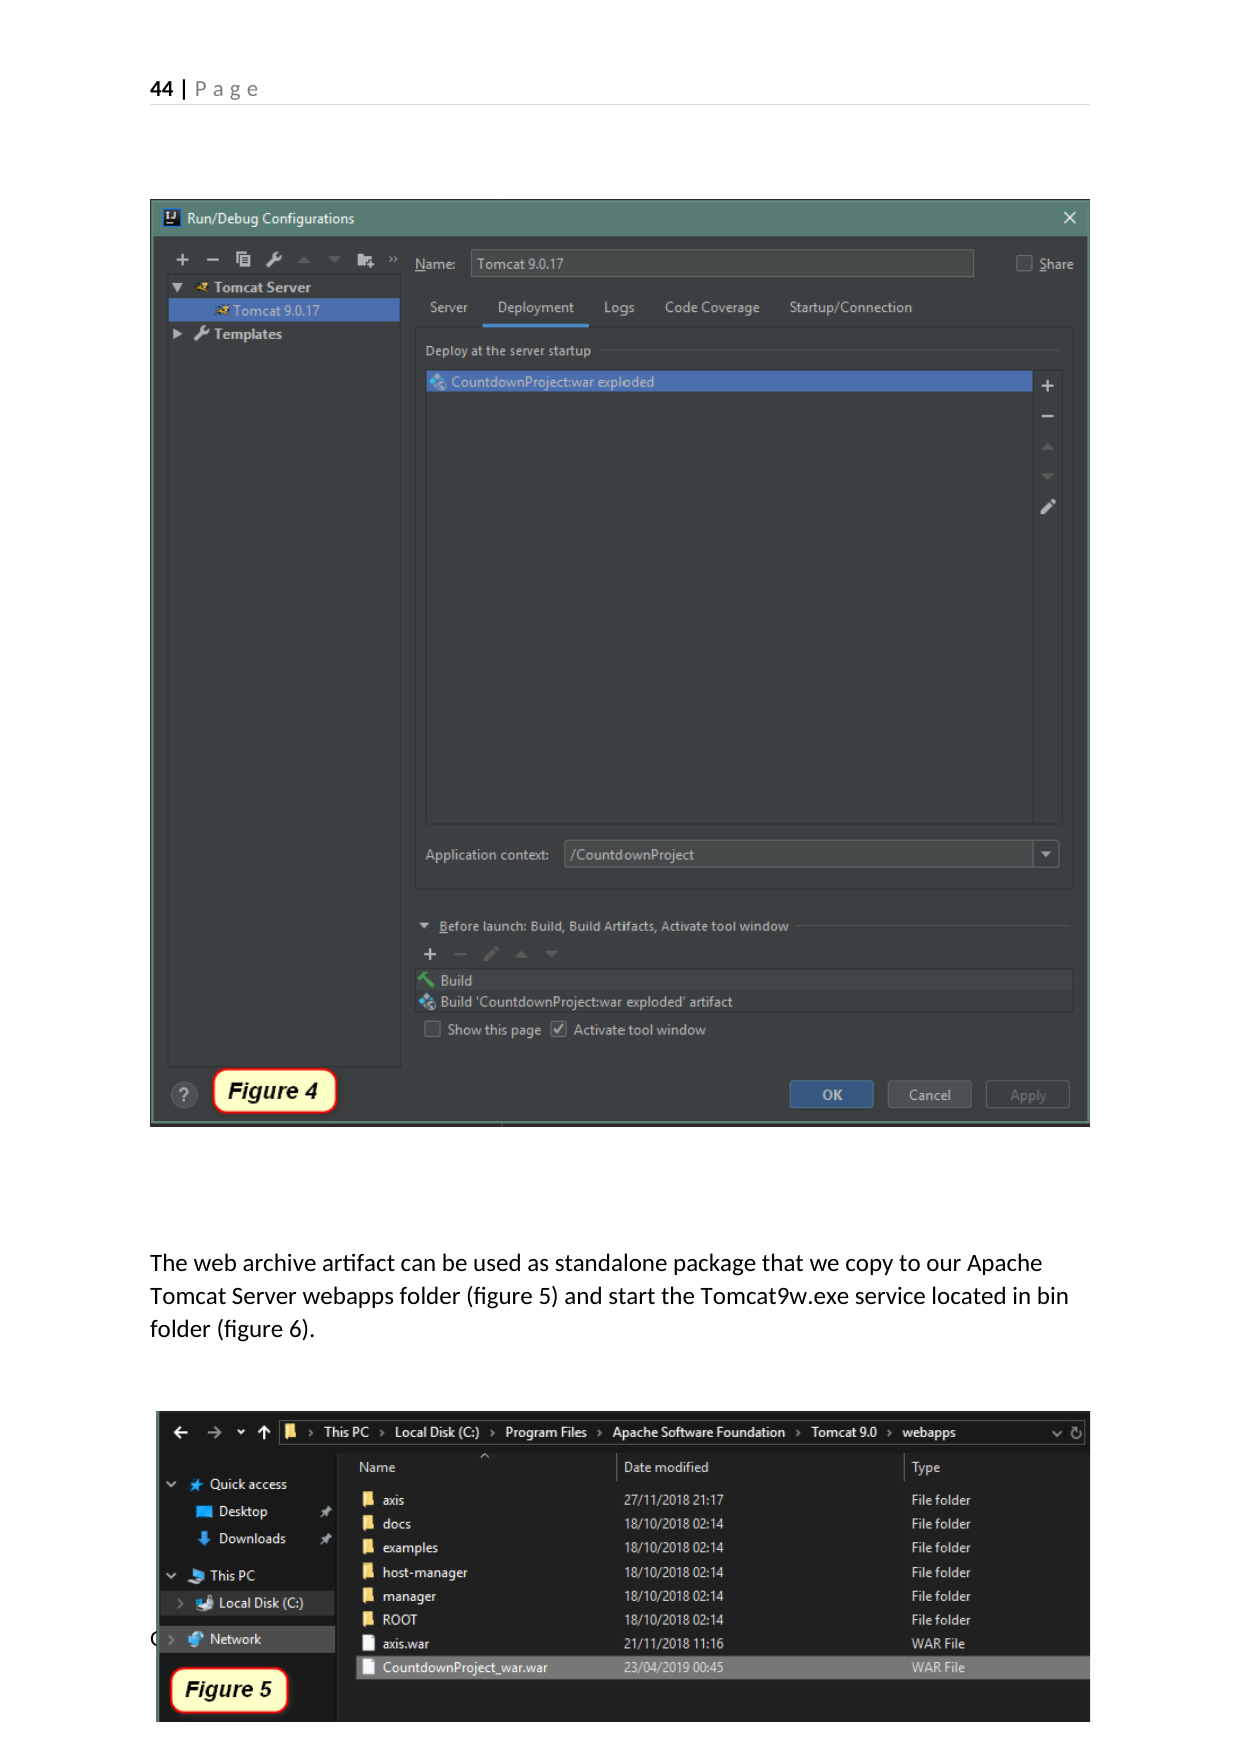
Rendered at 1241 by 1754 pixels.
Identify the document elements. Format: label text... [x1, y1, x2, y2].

text The web archive artifact can be used as standalone package that we copy to our Apache Tomcat Server webapps folder (figure 5) and start the Tomcat9w.exe service located in bin folder (figure 6). [150, 1247, 1090, 1344]
picture [150, 199, 1090, 1127]
picture [156, 1411, 1091, 1722]
